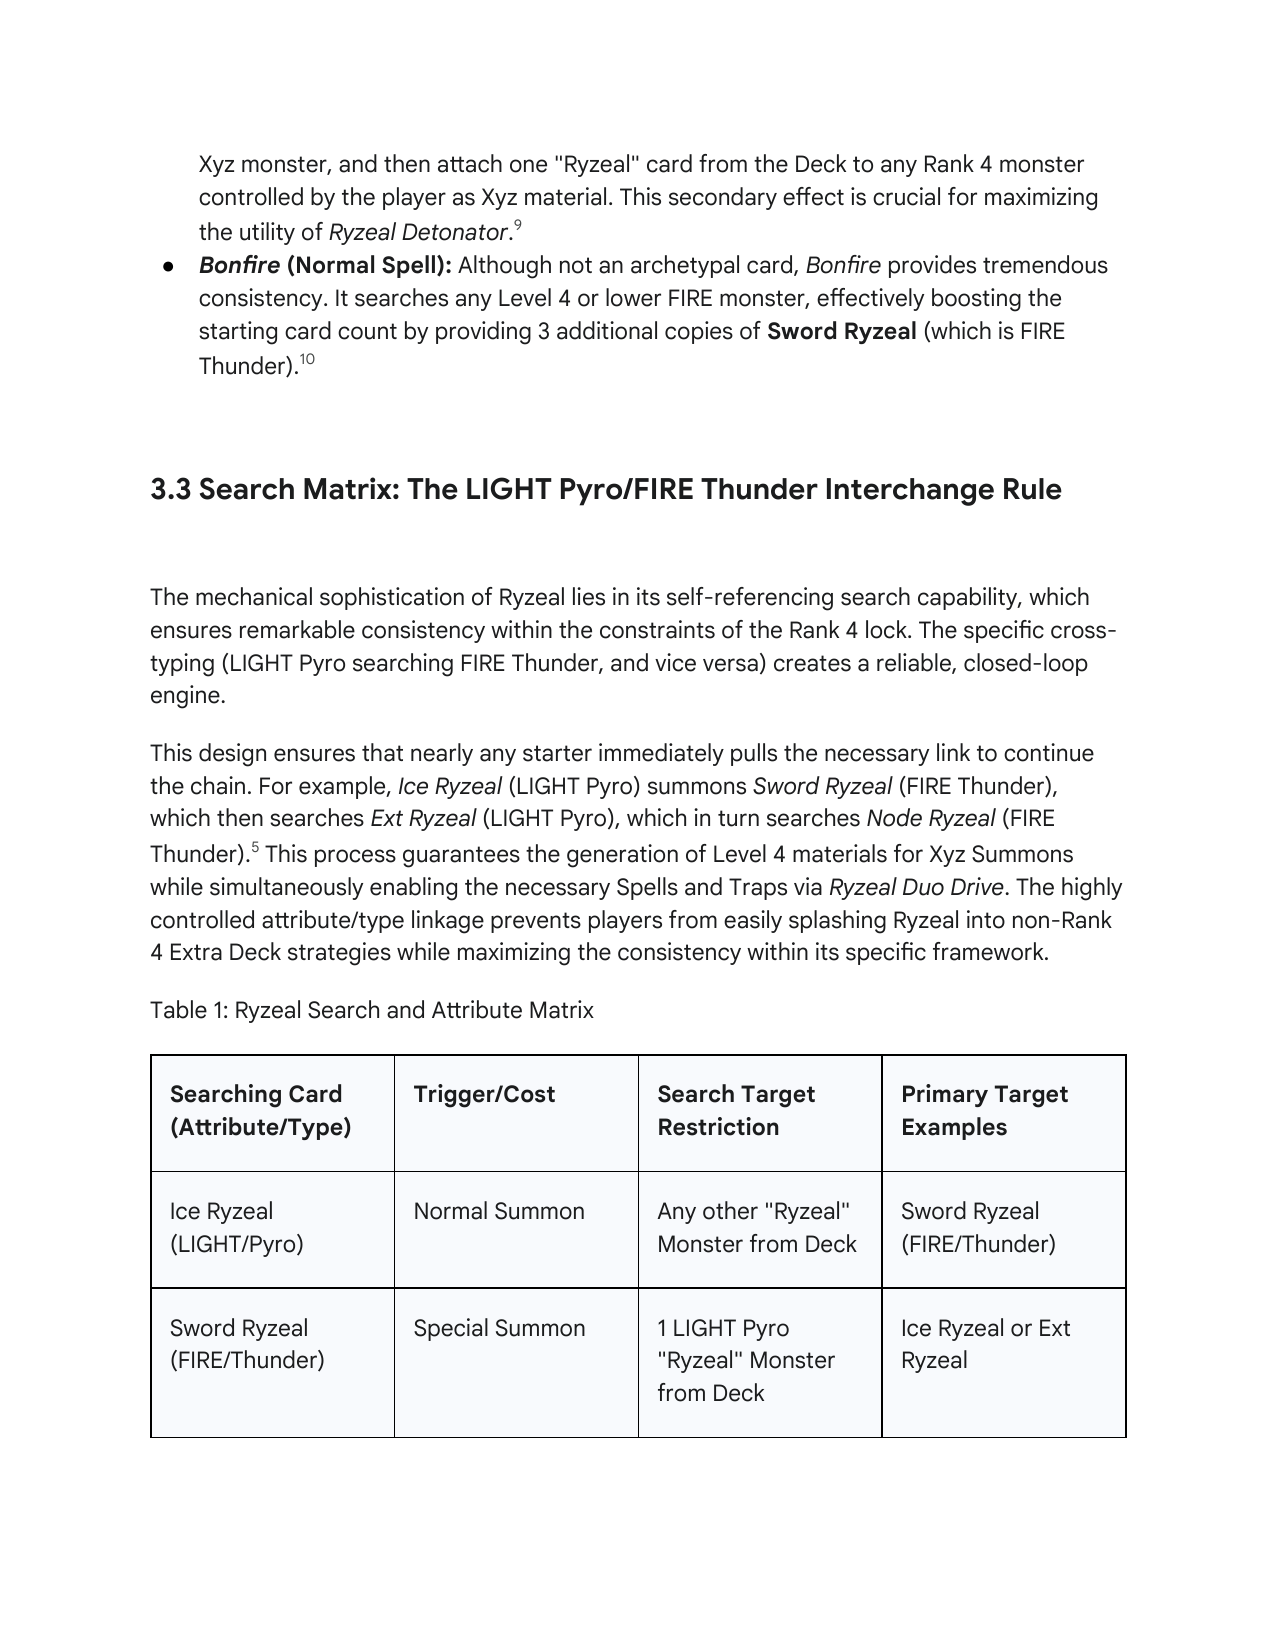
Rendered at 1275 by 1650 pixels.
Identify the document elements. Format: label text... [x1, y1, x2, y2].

table_cell 1 LIGHT Pyro "Ryzeal" Monster from Deck [639, 1289, 881, 1437]
table_cell Any other "Ryzeal" Monster from Deck [639, 1172, 881, 1287]
table_header Searching Card (Attribute/Type) [152, 1056, 394, 1171]
table_header Trigger/Cost [395, 1056, 638, 1171]
table_cell Ice Ryzeal (LIGHT/Pyro) [152, 1172, 394, 1287]
table_cell Ice Ryzeal or Ext Ryzeal [883, 1289, 1125, 1437]
table_cell Normal Summon [395, 1172, 638, 1287]
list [161, 150, 1125, 247]
text Table 1: Ryzeal Search and Attribute Matrix [150, 996, 1125, 1025]
text This design ensures that nearly any starter immediately pulls the necessary link to continue the chain. For example, Ice Ryzeal (LIGHT Pyro) summons Sword Ryzeal (FIRE Thunder), which then searches Ext Ryzeal (LIGHT Pyro), which in turn searches Node Ryzeal (FIRE Thunder).5 This process guarantees the generation of Level 4 materials for Xyz Summons while simultaneously enabling the necessary Spells and Traps via Ryzeal Duo Drive. The highly controlled attribute/type linkage prevents players from easily splashing Ryzeal into non-Rank 4 Extra Deck strategies while maximizing the consistency within its specific framework. [150, 739, 1125, 967]
table_cell Special Summon [395, 1289, 638, 1437]
table_cell Sword Ryzeal (FIRE/Thunder) [152, 1289, 394, 1437]
table_cell Sword Ryzeal (FIRE/Thunder) [883, 1172, 1125, 1287]
table_header Primary Target Examples [883, 1056, 1125, 1171]
subtitle 3.3 Search Matrix: The LIGHT Pyro/FIRE Thunder Interchange Rule [150, 472, 1125, 508]
table_header Search Target Restriction [639, 1056, 881, 1171]
text The mechanical sophistication of Ryzeal lies in its self-referencing search capability, which ensures remarkable consistency within the constraints of the Rank 4 lock. The specific cross-typing (LIGHT Pyro searching FIRE Thunder, and vice versa) creates a reliable, closed-loop engine. [150, 583, 1125, 710]
list Bonfire (Normal Spell): Although not an archetypal card, Bonfire provides tremendous consistency. It searches any Level 4 or lower FIRE monster, effectively boosting the starting card count by providing 3 additional copies of Sword Ryzeal (which is FIRE Thunder).10 [161, 252, 1125, 381]
